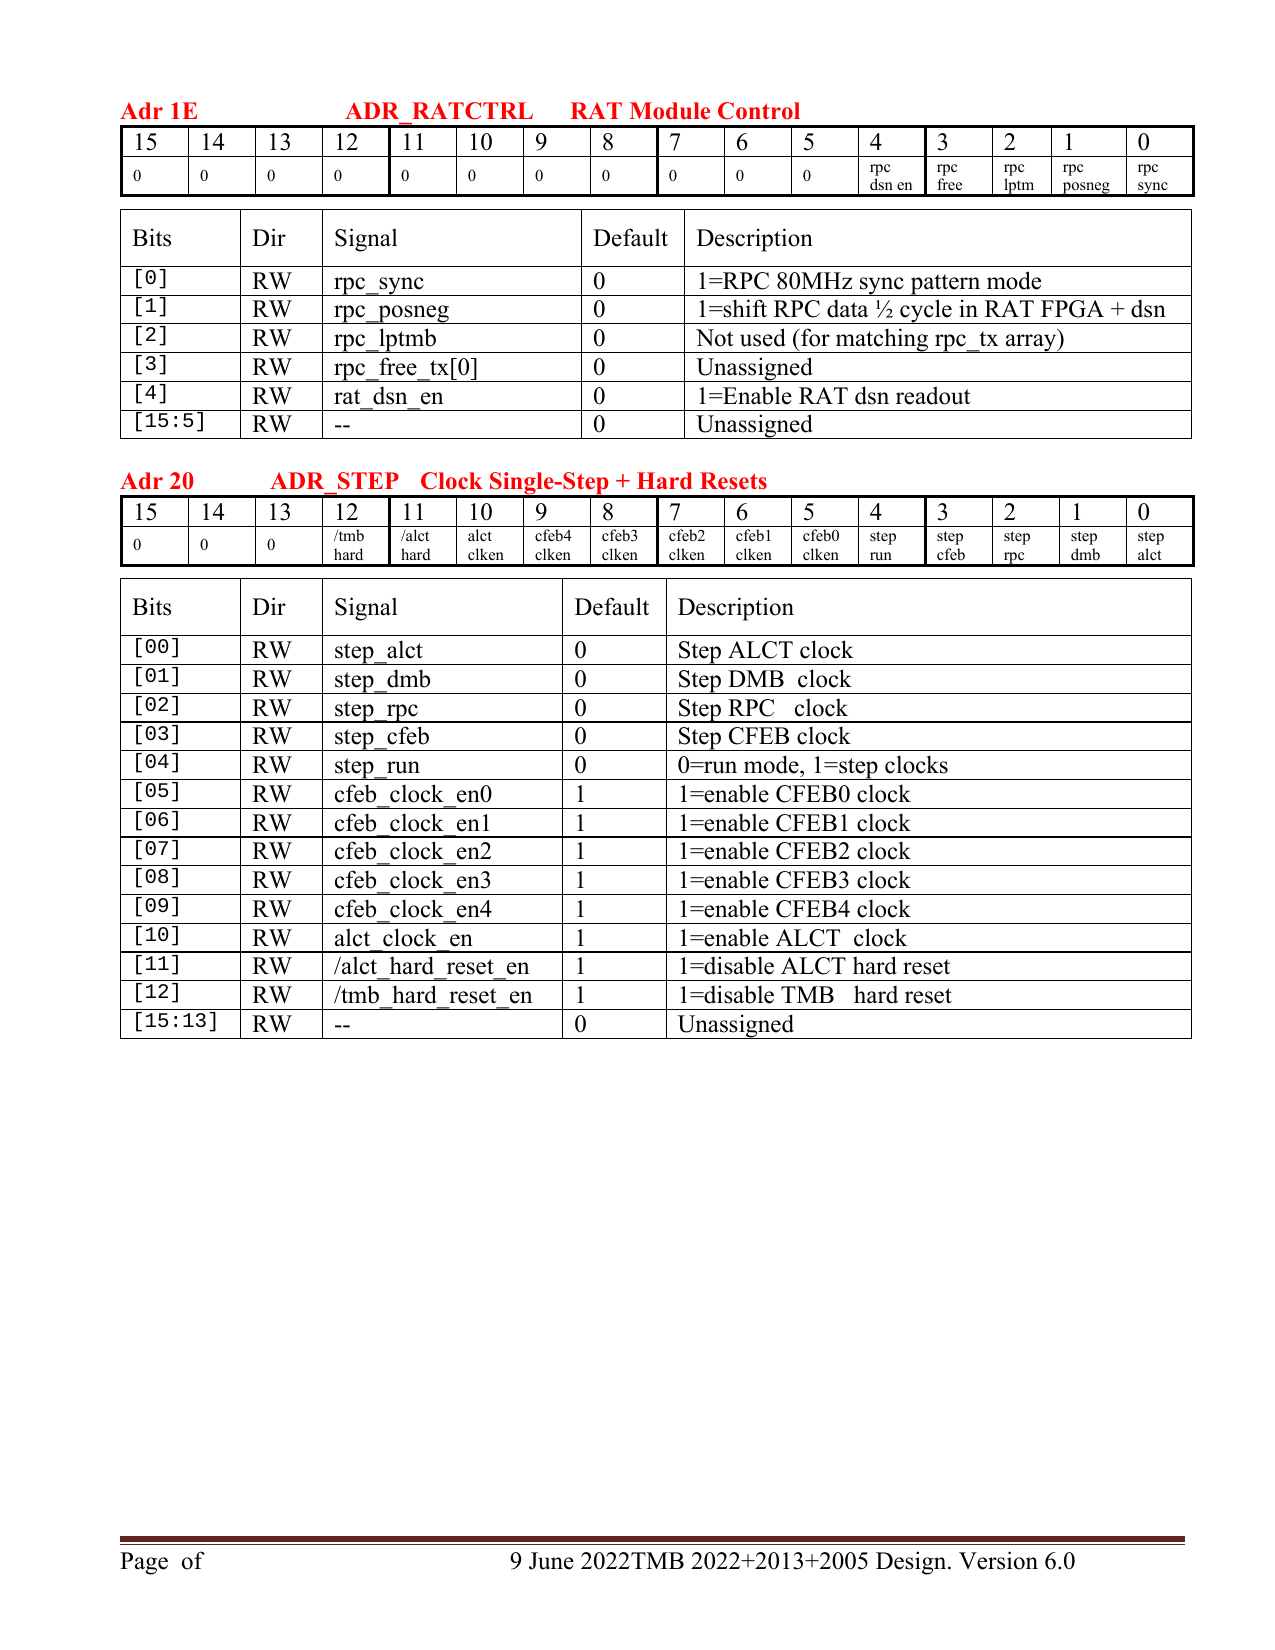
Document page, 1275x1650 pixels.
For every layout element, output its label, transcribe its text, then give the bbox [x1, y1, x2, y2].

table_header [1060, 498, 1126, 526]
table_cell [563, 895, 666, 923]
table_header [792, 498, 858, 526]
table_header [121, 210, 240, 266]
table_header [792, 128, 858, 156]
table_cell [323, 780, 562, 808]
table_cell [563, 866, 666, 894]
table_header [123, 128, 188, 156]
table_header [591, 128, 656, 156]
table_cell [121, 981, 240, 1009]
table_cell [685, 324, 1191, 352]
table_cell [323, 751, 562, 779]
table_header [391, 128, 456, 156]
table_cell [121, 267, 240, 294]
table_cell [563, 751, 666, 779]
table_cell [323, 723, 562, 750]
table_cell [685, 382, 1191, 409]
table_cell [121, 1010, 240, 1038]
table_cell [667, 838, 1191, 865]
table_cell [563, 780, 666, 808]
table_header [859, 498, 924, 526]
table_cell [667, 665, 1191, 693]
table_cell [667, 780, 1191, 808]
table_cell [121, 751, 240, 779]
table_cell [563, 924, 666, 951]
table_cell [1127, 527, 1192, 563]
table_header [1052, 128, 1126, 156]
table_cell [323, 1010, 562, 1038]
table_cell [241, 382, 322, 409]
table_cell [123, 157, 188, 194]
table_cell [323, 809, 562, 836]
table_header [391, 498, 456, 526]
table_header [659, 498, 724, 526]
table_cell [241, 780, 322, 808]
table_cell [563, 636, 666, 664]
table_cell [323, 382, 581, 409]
subtitle Adr 20 ADR_STEP Clock Single-Step + Hard Resets [120, 467, 1185, 495]
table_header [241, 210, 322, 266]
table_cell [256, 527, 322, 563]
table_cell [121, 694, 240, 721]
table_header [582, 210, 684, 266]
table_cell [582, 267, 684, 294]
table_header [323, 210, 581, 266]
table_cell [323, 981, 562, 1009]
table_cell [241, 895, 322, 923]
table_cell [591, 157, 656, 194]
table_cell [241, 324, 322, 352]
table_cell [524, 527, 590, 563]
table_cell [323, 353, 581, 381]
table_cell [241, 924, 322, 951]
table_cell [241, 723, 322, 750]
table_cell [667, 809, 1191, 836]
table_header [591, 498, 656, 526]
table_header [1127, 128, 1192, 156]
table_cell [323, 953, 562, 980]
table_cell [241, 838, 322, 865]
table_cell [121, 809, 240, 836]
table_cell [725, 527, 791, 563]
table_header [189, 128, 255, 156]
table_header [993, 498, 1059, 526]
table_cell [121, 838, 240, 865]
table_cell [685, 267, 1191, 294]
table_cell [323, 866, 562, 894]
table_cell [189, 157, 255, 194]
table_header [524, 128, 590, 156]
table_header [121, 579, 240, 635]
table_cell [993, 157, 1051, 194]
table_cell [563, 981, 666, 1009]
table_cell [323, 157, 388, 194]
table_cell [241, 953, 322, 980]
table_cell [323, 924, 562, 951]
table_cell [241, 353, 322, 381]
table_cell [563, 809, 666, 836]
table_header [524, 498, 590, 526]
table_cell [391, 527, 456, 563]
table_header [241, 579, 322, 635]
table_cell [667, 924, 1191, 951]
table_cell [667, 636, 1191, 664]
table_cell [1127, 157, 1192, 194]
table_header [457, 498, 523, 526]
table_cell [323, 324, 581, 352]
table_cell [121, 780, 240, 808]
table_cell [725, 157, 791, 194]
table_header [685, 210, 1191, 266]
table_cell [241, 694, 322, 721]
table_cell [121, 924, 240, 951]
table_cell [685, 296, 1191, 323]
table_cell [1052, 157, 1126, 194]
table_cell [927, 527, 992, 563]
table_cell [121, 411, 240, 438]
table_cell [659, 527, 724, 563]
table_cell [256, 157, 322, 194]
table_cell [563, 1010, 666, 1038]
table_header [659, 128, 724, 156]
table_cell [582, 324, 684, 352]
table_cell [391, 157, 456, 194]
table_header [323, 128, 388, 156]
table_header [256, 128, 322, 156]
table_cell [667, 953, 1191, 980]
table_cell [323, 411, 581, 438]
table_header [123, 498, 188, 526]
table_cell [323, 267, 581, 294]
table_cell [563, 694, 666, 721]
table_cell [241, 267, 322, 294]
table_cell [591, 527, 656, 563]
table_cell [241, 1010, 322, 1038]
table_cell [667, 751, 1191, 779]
subtitle Adr 1E ADR_RATCTRL RAT Module Control [120, 97, 1185, 125]
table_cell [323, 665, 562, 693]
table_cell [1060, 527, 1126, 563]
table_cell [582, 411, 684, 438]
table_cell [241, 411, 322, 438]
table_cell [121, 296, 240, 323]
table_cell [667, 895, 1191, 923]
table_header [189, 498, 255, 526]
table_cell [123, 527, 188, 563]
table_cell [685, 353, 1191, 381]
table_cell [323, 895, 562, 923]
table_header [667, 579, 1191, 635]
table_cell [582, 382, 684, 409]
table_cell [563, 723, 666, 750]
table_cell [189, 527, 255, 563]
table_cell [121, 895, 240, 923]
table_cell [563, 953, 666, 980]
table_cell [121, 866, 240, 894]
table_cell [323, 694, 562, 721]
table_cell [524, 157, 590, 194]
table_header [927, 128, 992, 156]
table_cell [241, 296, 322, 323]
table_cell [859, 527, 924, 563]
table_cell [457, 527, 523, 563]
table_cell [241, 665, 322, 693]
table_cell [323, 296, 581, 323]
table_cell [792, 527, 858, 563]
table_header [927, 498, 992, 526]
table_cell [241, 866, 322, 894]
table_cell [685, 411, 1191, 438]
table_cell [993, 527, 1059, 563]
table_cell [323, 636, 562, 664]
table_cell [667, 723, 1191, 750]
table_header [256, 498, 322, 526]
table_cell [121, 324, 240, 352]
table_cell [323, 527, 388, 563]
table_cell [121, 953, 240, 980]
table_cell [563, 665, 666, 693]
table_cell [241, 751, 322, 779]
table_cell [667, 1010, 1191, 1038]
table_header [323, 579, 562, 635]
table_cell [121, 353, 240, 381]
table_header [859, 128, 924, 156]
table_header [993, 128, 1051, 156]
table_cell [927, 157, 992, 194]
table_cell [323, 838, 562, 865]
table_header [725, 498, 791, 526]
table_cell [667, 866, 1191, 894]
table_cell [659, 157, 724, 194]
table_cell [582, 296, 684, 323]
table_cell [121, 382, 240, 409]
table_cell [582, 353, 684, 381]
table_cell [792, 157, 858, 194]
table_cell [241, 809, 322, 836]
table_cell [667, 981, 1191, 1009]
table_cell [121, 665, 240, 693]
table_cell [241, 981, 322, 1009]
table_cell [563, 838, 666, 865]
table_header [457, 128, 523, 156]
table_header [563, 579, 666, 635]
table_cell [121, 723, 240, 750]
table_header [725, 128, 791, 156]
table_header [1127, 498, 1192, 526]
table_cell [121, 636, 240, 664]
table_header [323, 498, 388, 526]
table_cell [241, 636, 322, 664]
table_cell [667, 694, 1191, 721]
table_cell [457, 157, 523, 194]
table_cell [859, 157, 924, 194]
